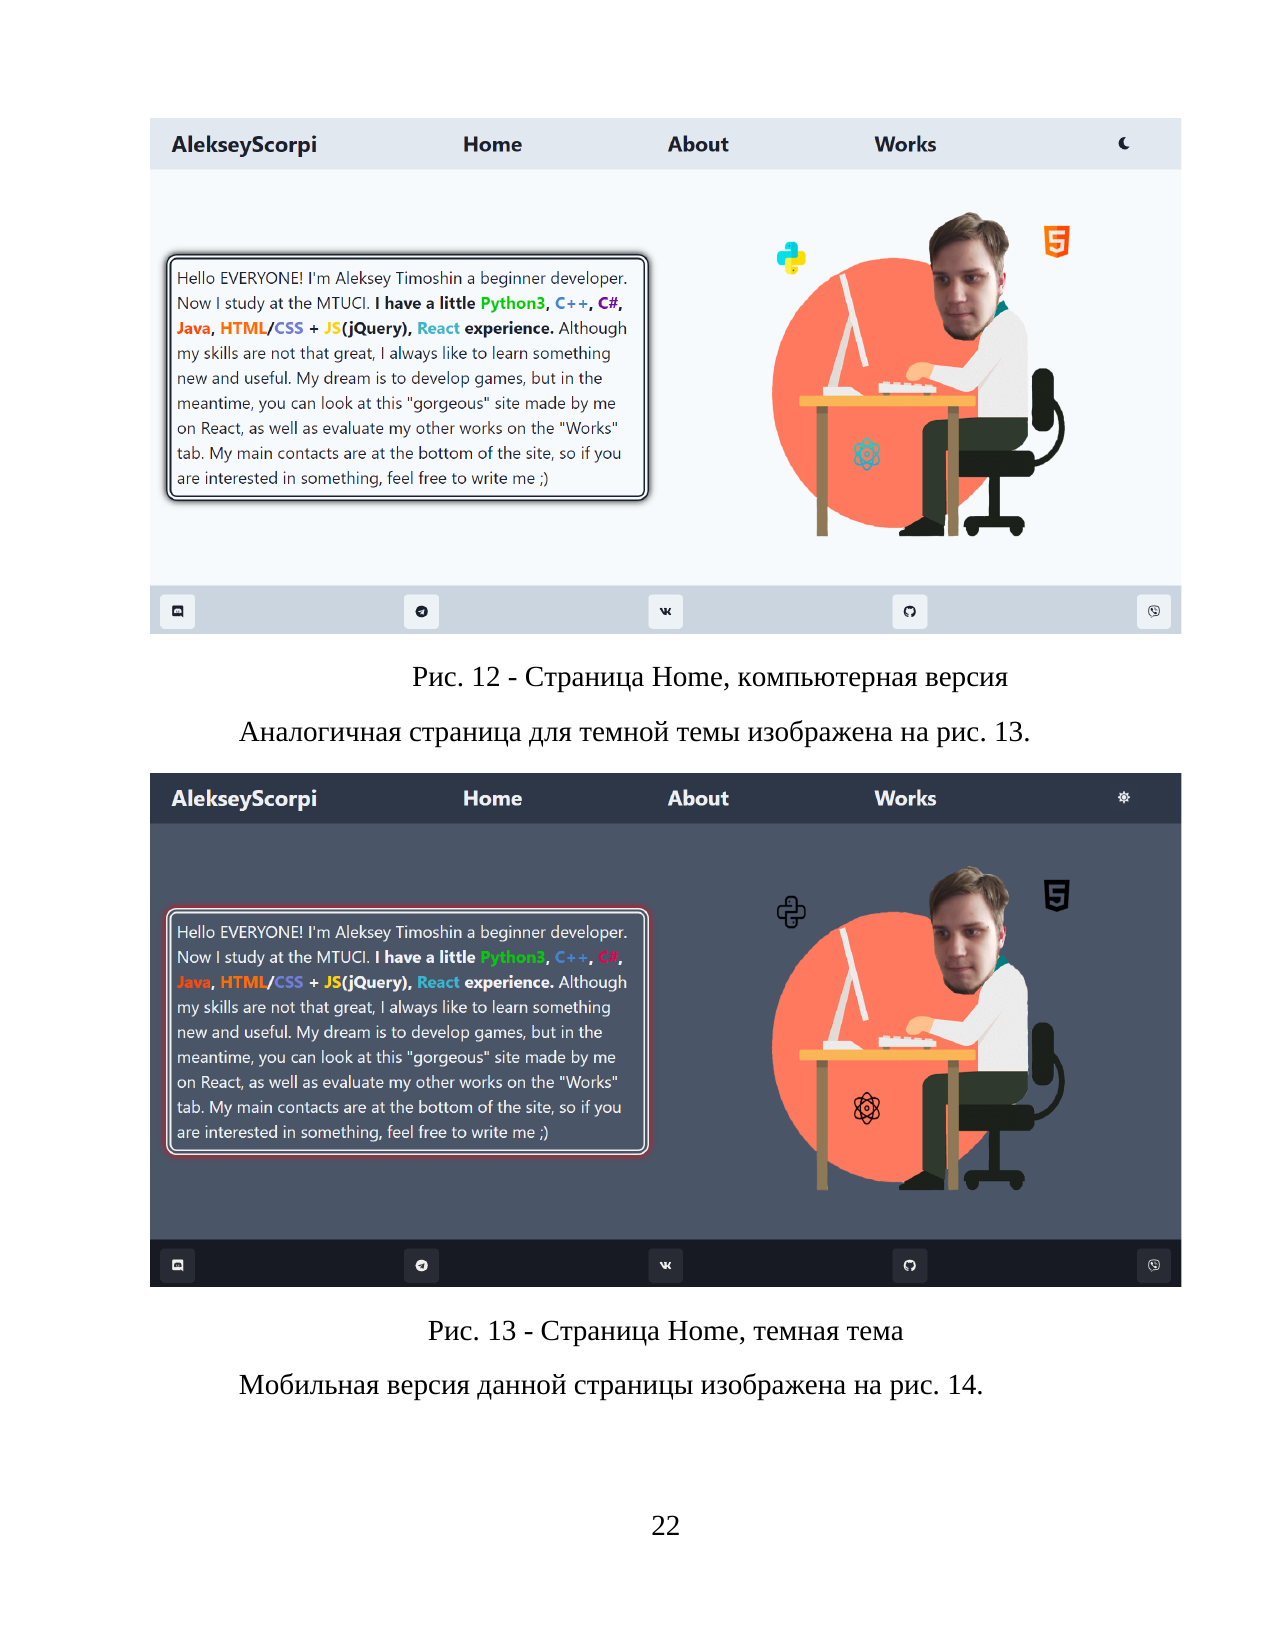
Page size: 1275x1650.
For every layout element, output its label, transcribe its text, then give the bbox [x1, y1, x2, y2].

picture [150, 773, 1182, 1287]
text Рис. 13 - Страница Home, темная тема [150, 1313, 1181, 1346]
picture [150, 118, 1182, 634]
text Аналогичная страница для темной темы изображена на рис. 13. [150, 714, 1181, 747]
text Мобильная версия данной страницы изображена на рис. 14. [150, 1367, 1181, 1401]
text Рис. 12 - Страница Home, компьютерная версия [150, 659, 1181, 693]
